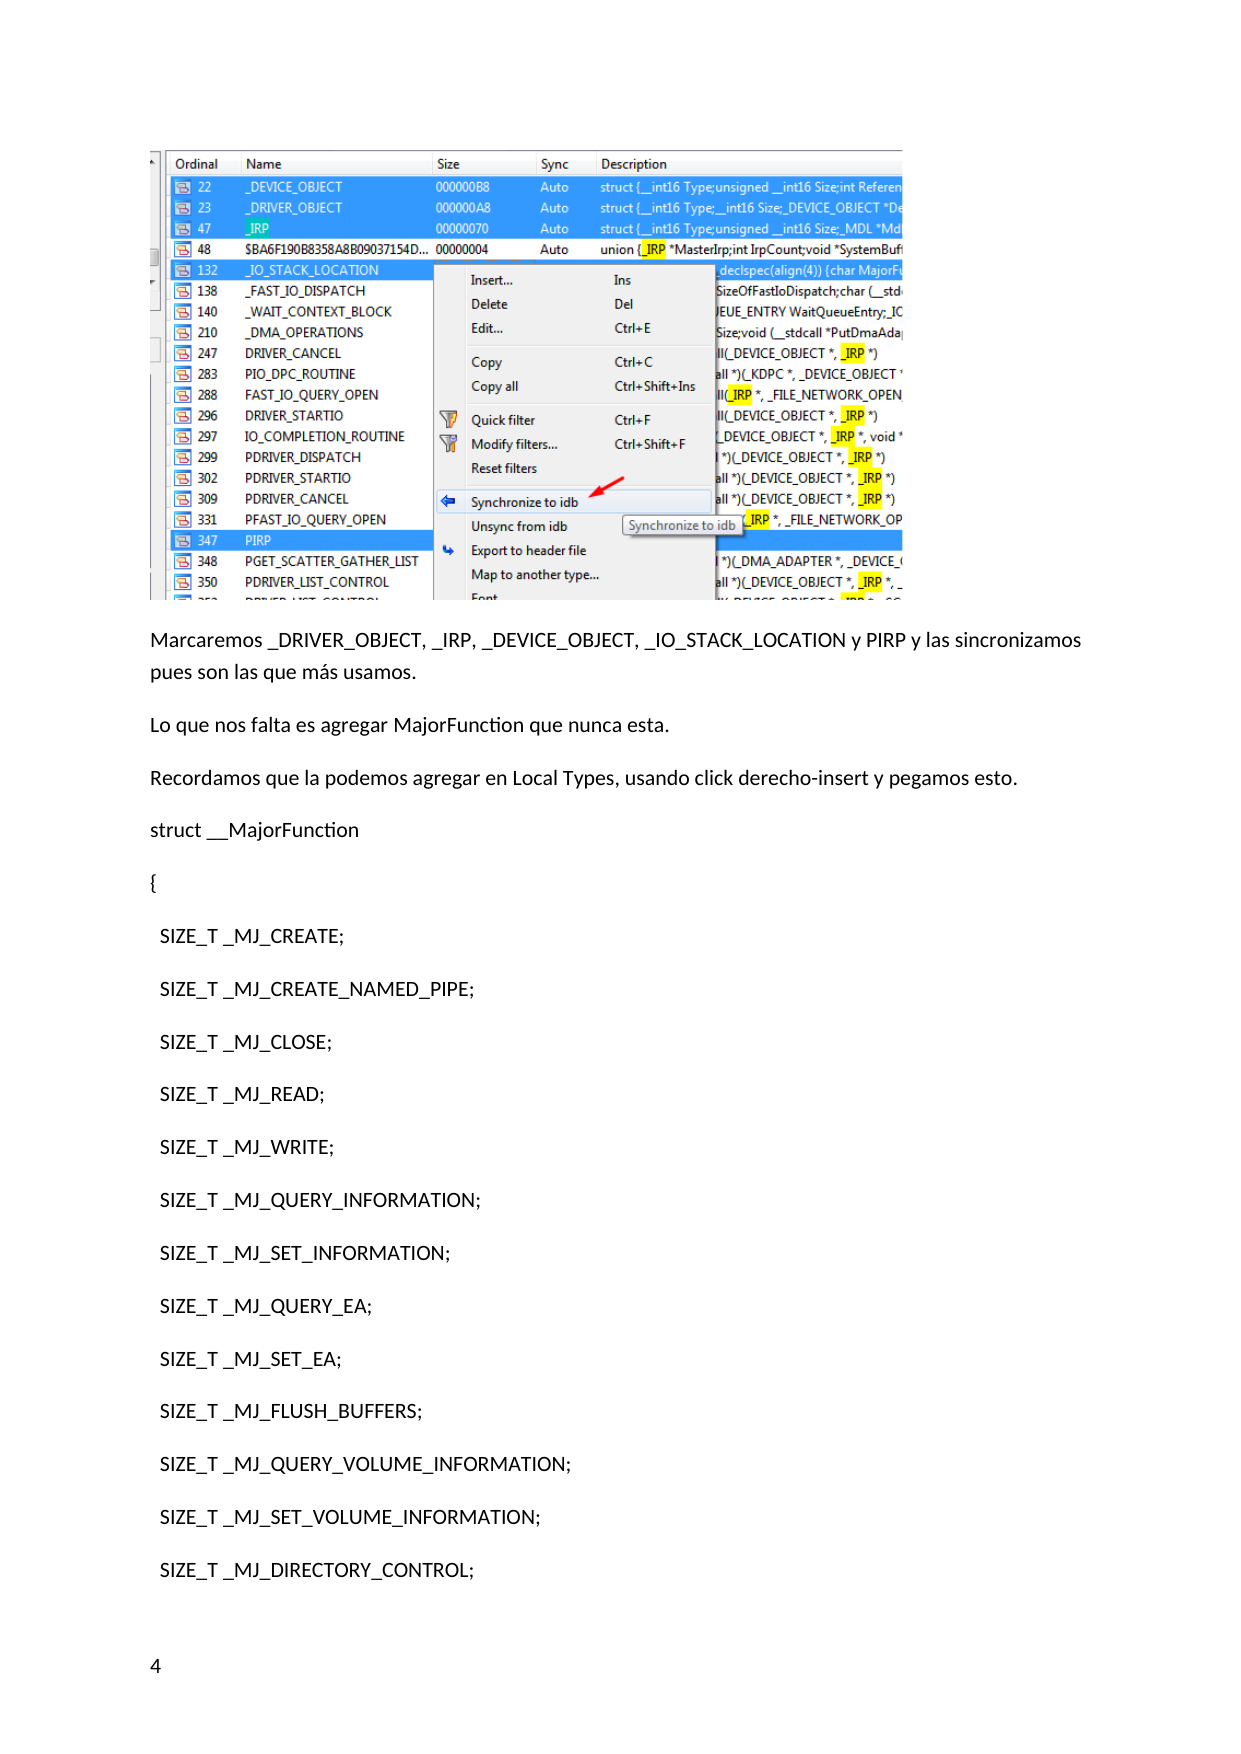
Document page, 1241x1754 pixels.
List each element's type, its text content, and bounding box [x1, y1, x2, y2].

text SIZE_T _MJ_FLUSH_BUFFERS; [150, 1397, 1090, 1424]
text { [150, 869, 1090, 896]
text struct __MajorFunction [150, 817, 1090, 843]
text SIZE_T _MJ_READ; [150, 1081, 1090, 1107]
text SIZE_T _MJ_DIRECTORY_CONTROL; [150, 1556, 1090, 1583]
text SIZE_T _MJ_QUERY_VOLUME_INFORMATION; [150, 1450, 1090, 1477]
text SIZE_T _MJ_QUERY_INFORMATION; [150, 1186, 1090, 1213]
text SIZE_T _MJ_CLOSE; [150, 1028, 1090, 1054]
text SIZE_T _MJ_CREATE_NAMED_PIPE; [150, 975, 1090, 1002]
text Lo que nos falta es agregar MajorFunction que nunca esta. [150, 711, 1090, 738]
text SIZE_T _MJ_WRITE; [150, 1133, 1090, 1160]
text SIZE_T _MJ_SET_VOLUME_INFORMATION; [150, 1503, 1090, 1530]
picture [150, 150, 903, 600]
text Recordamos que la podemos agregar en Local Types, usando click derecho-insert y pegamos esto. [150, 764, 1090, 790]
text SIZE_T _MJ_SET_EA; [150, 1345, 1090, 1371]
text SIZE_T _MJ_QUERY_EA; [150, 1292, 1090, 1318]
text SIZE_T _MJ_SET_INFORMATION; [150, 1239, 1090, 1266]
text Marcaremos _DRIVER_OBJECT, _IRP, _DEVICE_OBJECT, _IO_STACK_LOCATION y PIRP y las sincronizamos pues son las que más usamos. [150, 626, 1090, 685]
text SIZE_T _MJ_CREATE; [150, 922, 1090, 949]
